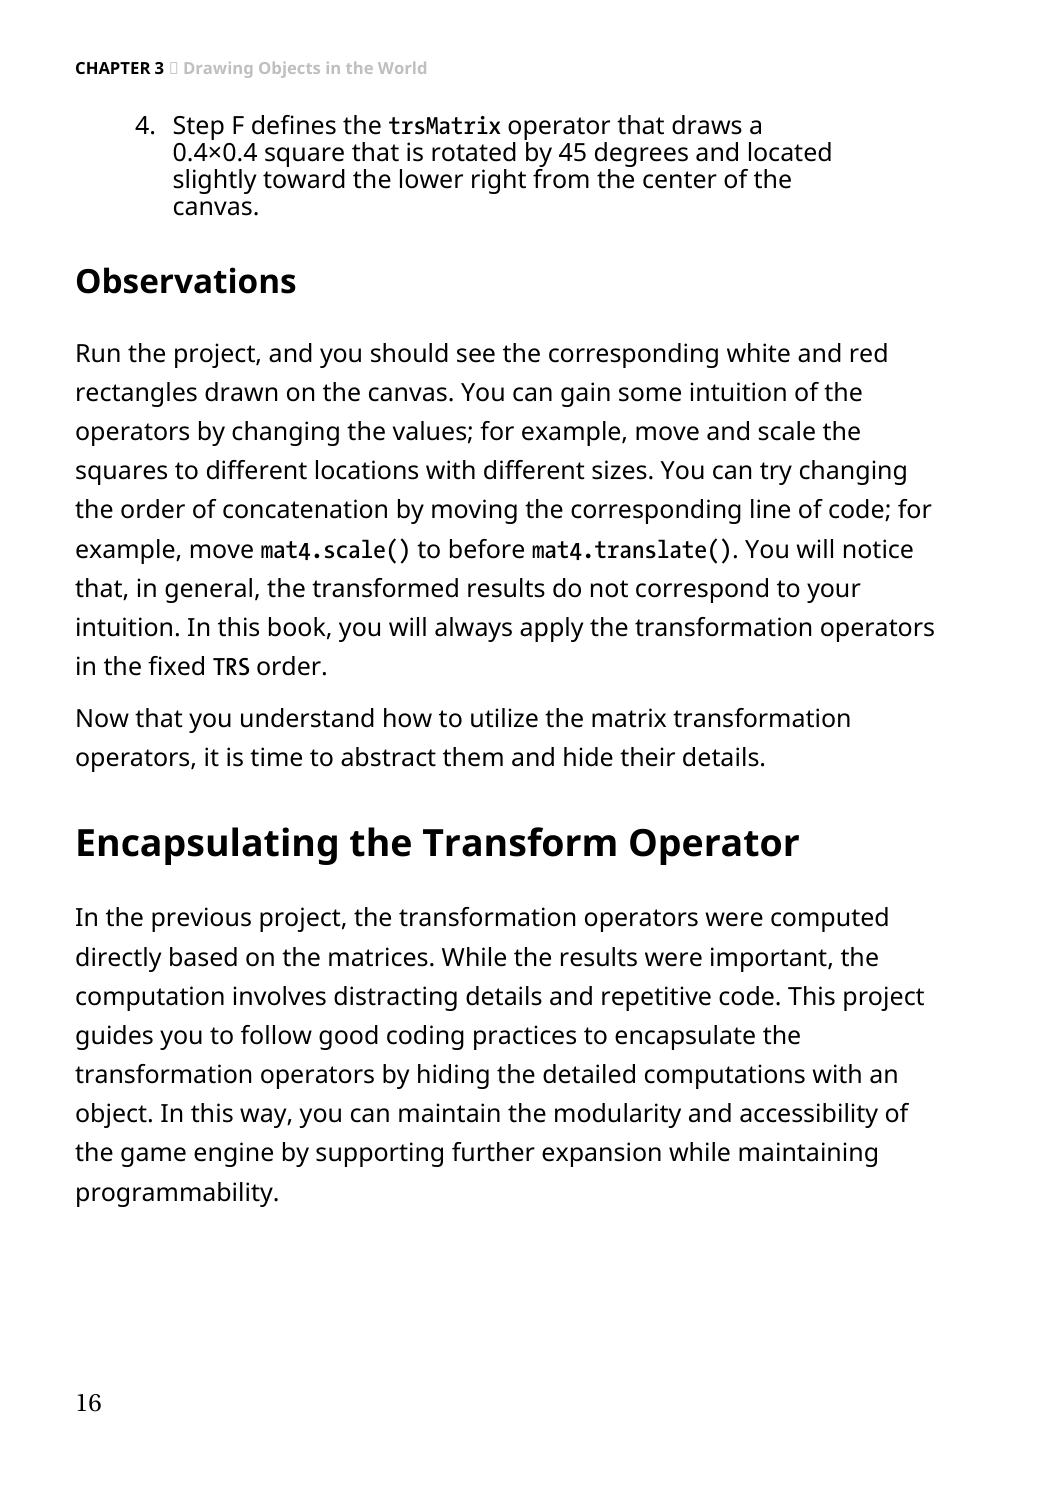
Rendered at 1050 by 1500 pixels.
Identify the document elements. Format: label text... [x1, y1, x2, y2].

text Run the project, and you should see the corresponding white and red rectangles drawn on the canvas. You can gain some intuition of the operators by changing the values; for example, move and scale the squares to different locations with different sizes. You can try changing the order of concatenation by moving the corresponding line of code; for example, move mat4.scale() to before mat4.translate(). You will notice that, in general, the transformed results do not correspond to your intuition. In this book, you will always apply the transformation operators in the fixed TRS order. [75, 336, 937, 683]
text In the previous project, the transformation operators were computed directly based on the matrices. While the results were important, the computation involves distracting details and repetitive code. This project guides you to follow good coding practices to encapsulate the transformation operators by hiding the detailed computations with an object. In this way, you can maintain the modularity and accessibility of the game engine by supporting further expansion while maintaining programmability. [75, 900, 937, 1208]
subtitle Encapsulating the Transform Operator [75, 816, 937, 867]
text Now that you understand how to utilize the matrix transformation operators, it is time to abstract them and hide their details. [75, 701, 937, 774]
list Step F defines the trsMatrix operator that draws a 0.4×0.4 square that is rotated by 45 degrees and located slightly toward the lower right from the center of the canvas. [135, 112, 847, 221]
subtitle Observations [75, 258, 937, 304]
